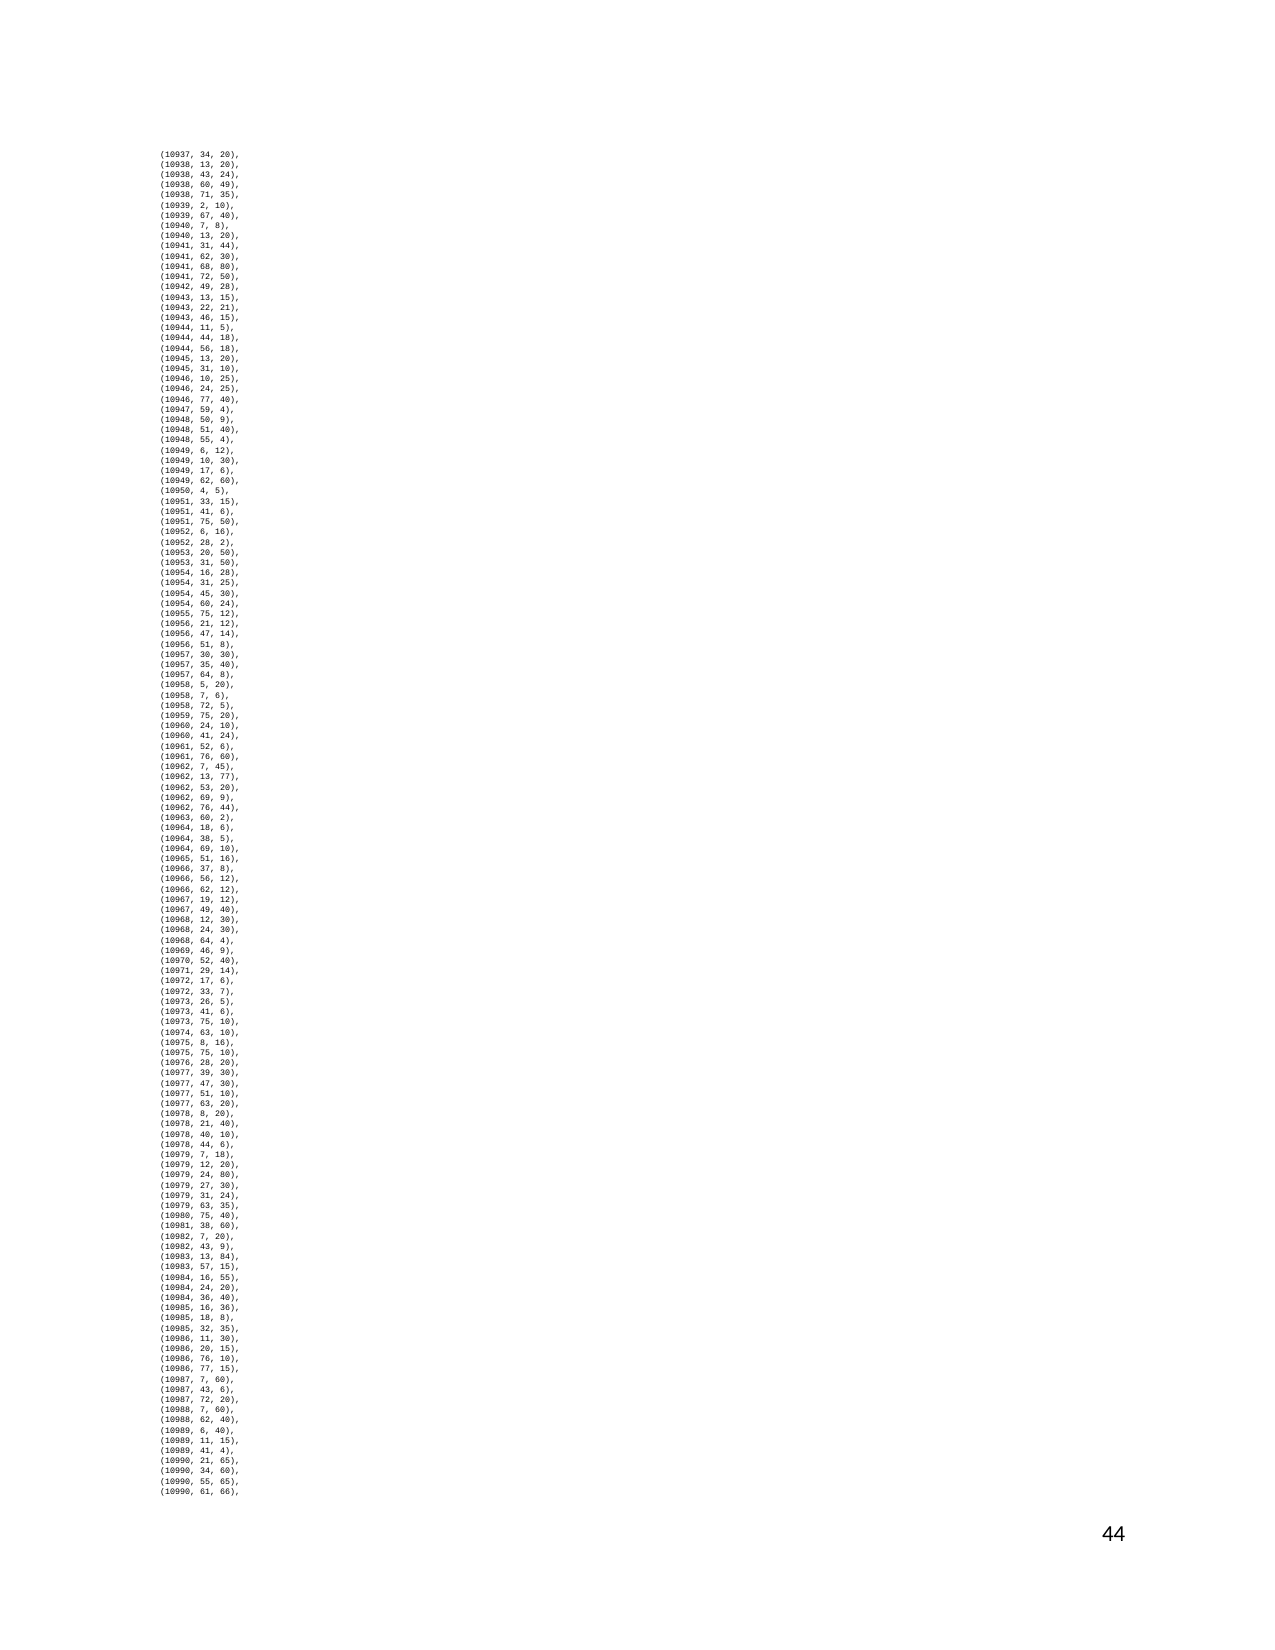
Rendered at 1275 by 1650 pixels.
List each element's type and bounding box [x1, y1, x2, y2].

text [150, 150, 1125, 1497]
